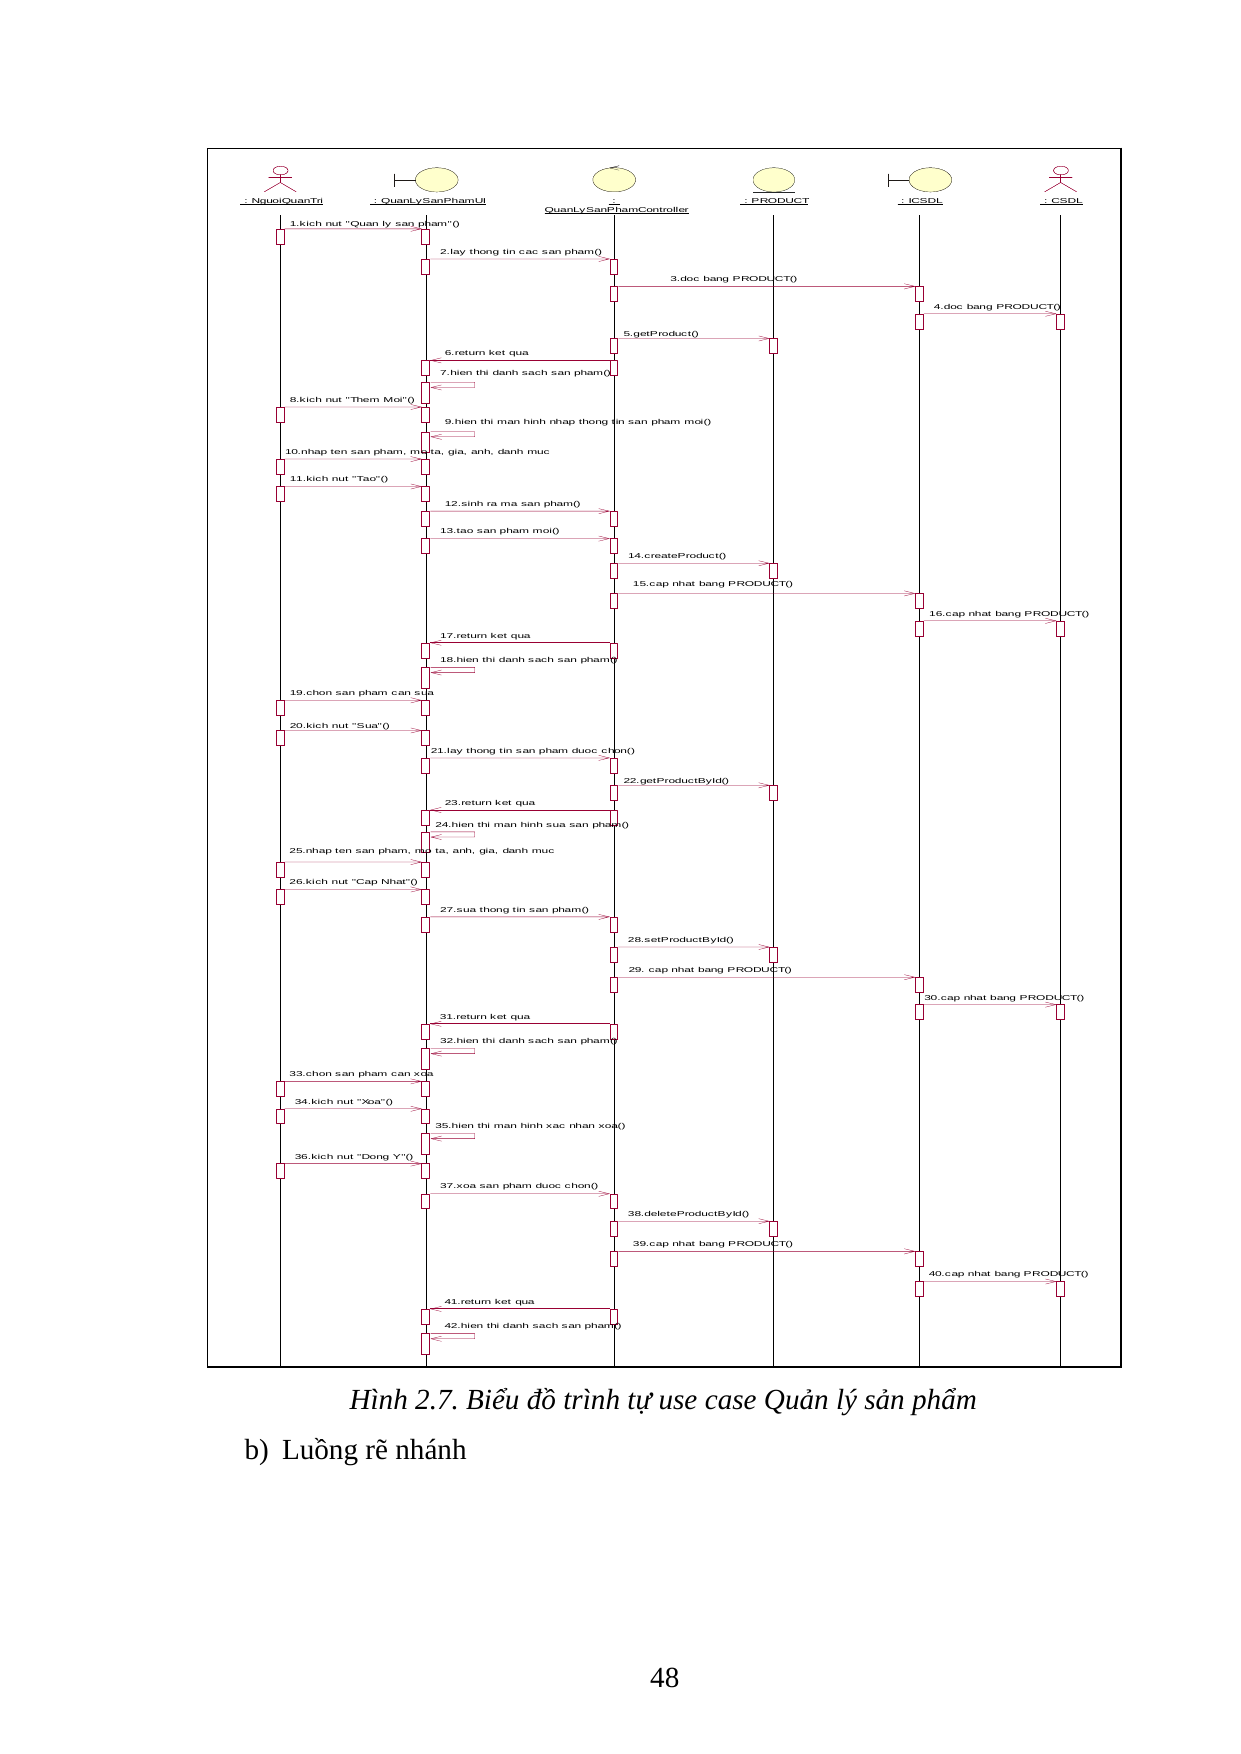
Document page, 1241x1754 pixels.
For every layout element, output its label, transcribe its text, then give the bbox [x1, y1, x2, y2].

list Luồng rẽ nhánh [244, 1432, 1122, 1466]
text Hình 2.7. Biểu đồ trình tự use case Quản lý sản phẩm [207, 1382, 1122, 1416]
